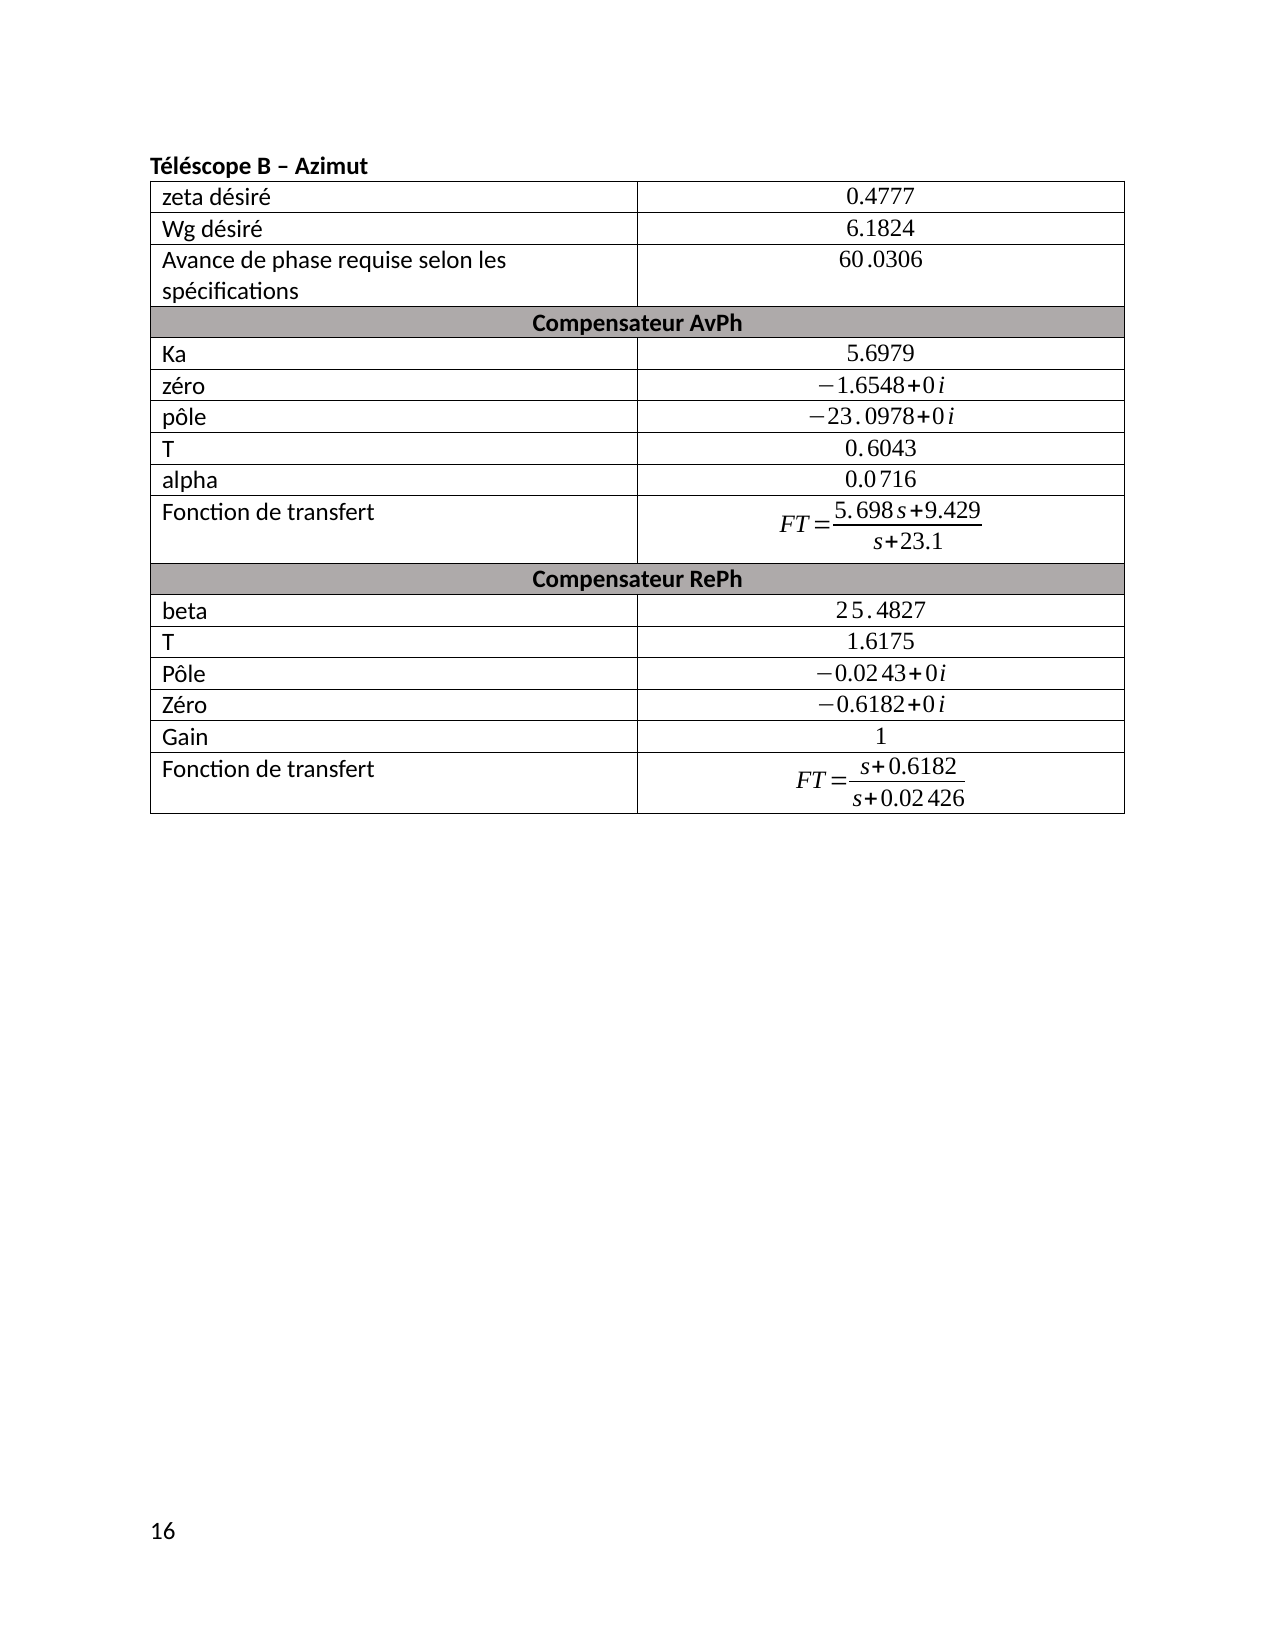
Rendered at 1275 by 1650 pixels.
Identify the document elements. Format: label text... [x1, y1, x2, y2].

table_cell [638, 245, 1124, 306]
table_cell alpha [151, 465, 637, 495]
table_cell pôle [151, 401, 637, 432]
table_cell Zéro [151, 690, 637, 720]
table_header zeta désiré [151, 182, 637, 212]
table_cell Gain [151, 721, 637, 752]
table_cell Pôle [151, 658, 637, 689]
table_cell [638, 465, 1124, 495]
table_cell beta [151, 595, 637, 626]
table_cell [638, 721, 1124, 752]
text Téléscope B – Azimut [150, 150, 1125, 181]
table_cell [638, 401, 1124, 432]
table_cell [638, 338, 1124, 369]
table_cell Wg désiré [151, 213, 637, 244]
table_cell [638, 595, 1124, 626]
table_cell [638, 658, 1124, 689]
table_cell T [151, 627, 637, 657]
table_cell [638, 690, 1124, 720]
table_cell [638, 496, 1124, 562]
table_cell Avance de phase requise selon les spécifications [151, 245, 637, 306]
table_header [638, 182, 1124, 212]
table_cell zéro [151, 370, 637, 400]
table_cell Fonction de transfert [151, 753, 637, 812]
table_cell T [151, 433, 637, 463]
table_cell Ka [151, 338, 637, 369]
table_cell Compensateur RePh [151, 564, 1124, 594]
table_cell [638, 370, 1124, 400]
table_cell [638, 753, 1124, 812]
table_cell [638, 213, 1124, 244]
table_cell Compensateur AvPh [151, 307, 1124, 337]
table_cell [638, 627, 1124, 657]
table_cell Fonction de transfert [151, 496, 637, 562]
table_cell [638, 433, 1124, 463]
